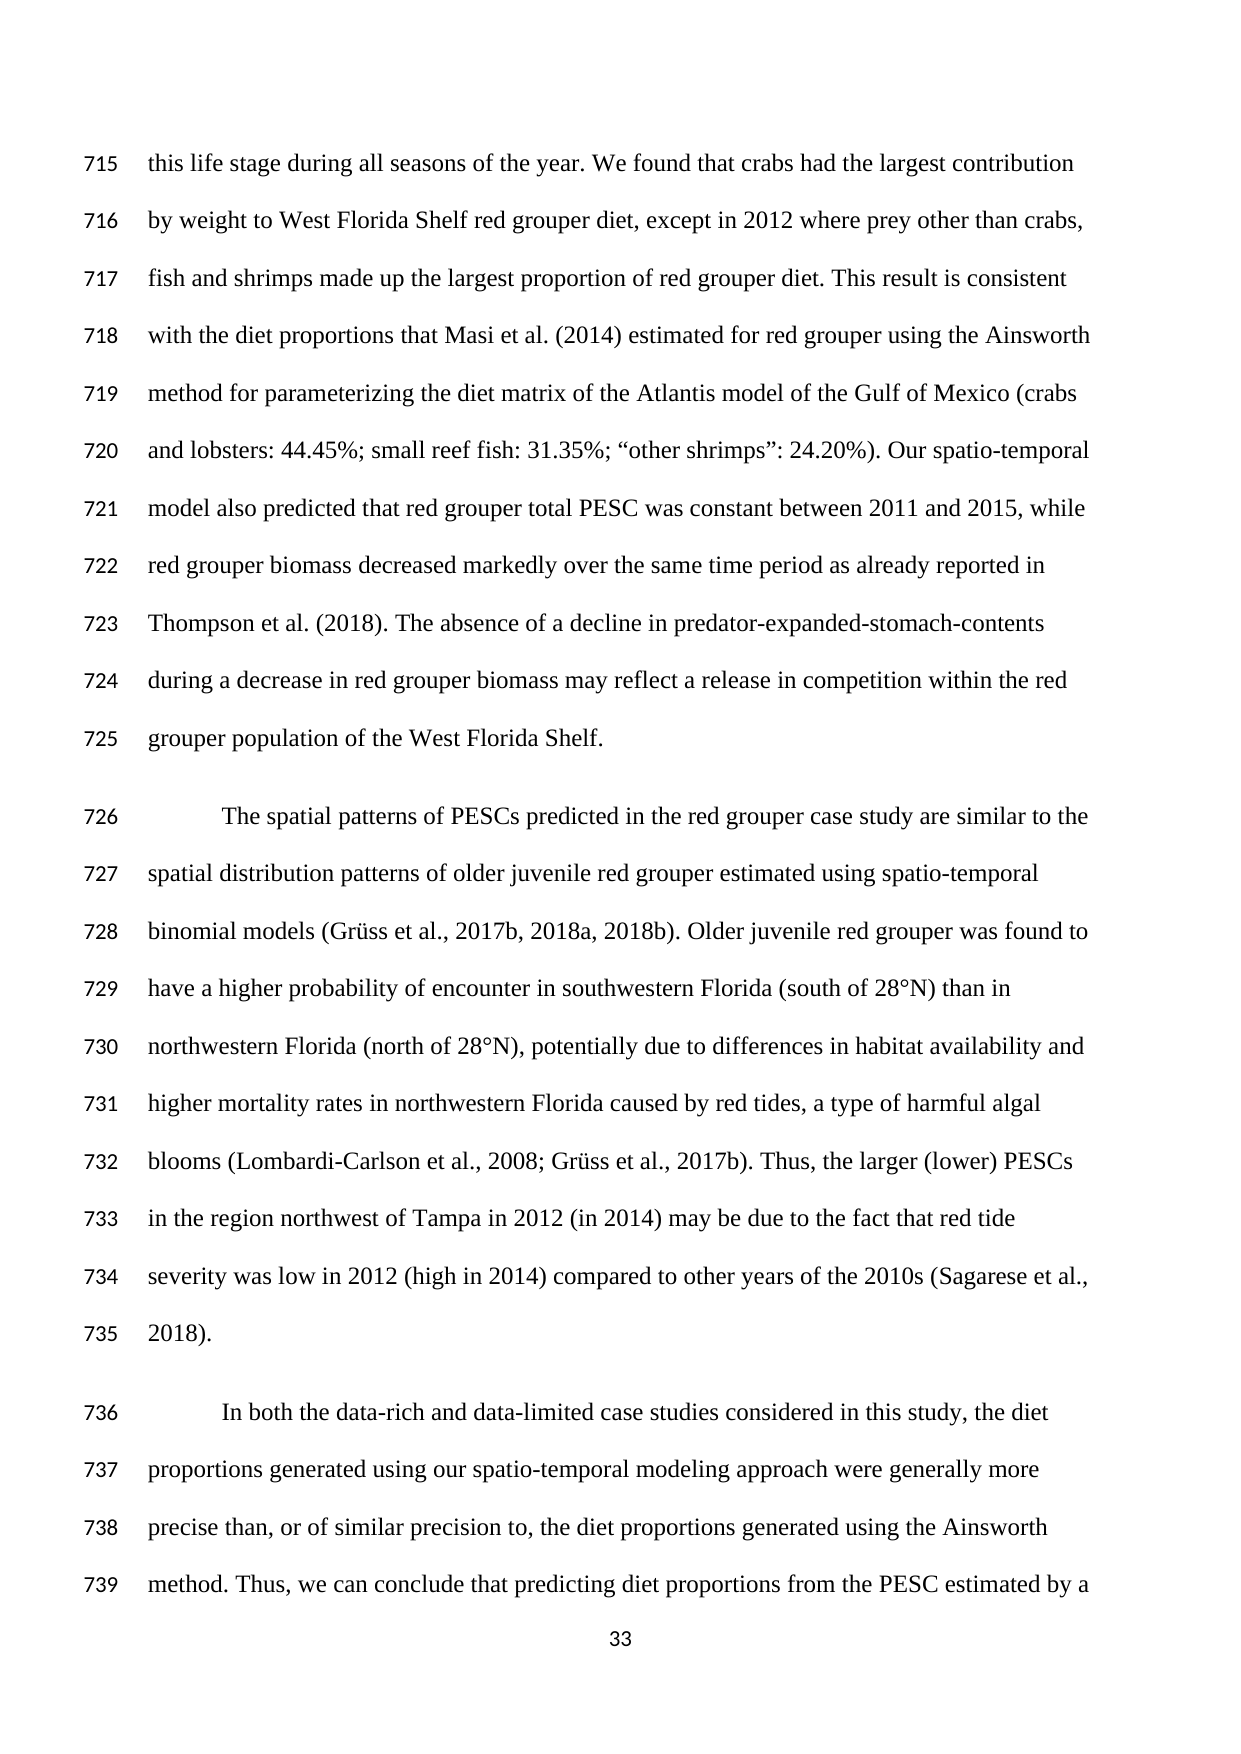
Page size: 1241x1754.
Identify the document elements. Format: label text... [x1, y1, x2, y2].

text The spatial patterns of PESCs predicted in the red grouper case study are similar to the spatial distribution patterns of older juvenile red grouper estimated using spatio-temporal binomial models (Grüss et al., 2017b, 2018a, 2018b). Older juvenile red grouper was found to have a higher probability of encounter in southwestern Florida (south of 28°N) than in northwestern Florida (north of 28°N), potentially due to differences in habitat availability and higher mortality rates in northwestern Florida caused by red tides, a type of harmful algal blooms (Lombardi-Carlson et al., 2008; Grüss et al., 2017b). Thus, the larger (lower) PESCs in the region northwest of Tampa in 2012 (in 2014) may be due to the fact that red tide severity was low in 2012 (high in 2014) compared to other years of the 2010s (Sagarese et al., 2018). [148, 801, 1093, 1347]
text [148, 1397, 1093, 1598]
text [148, 148, 1093, 751]
